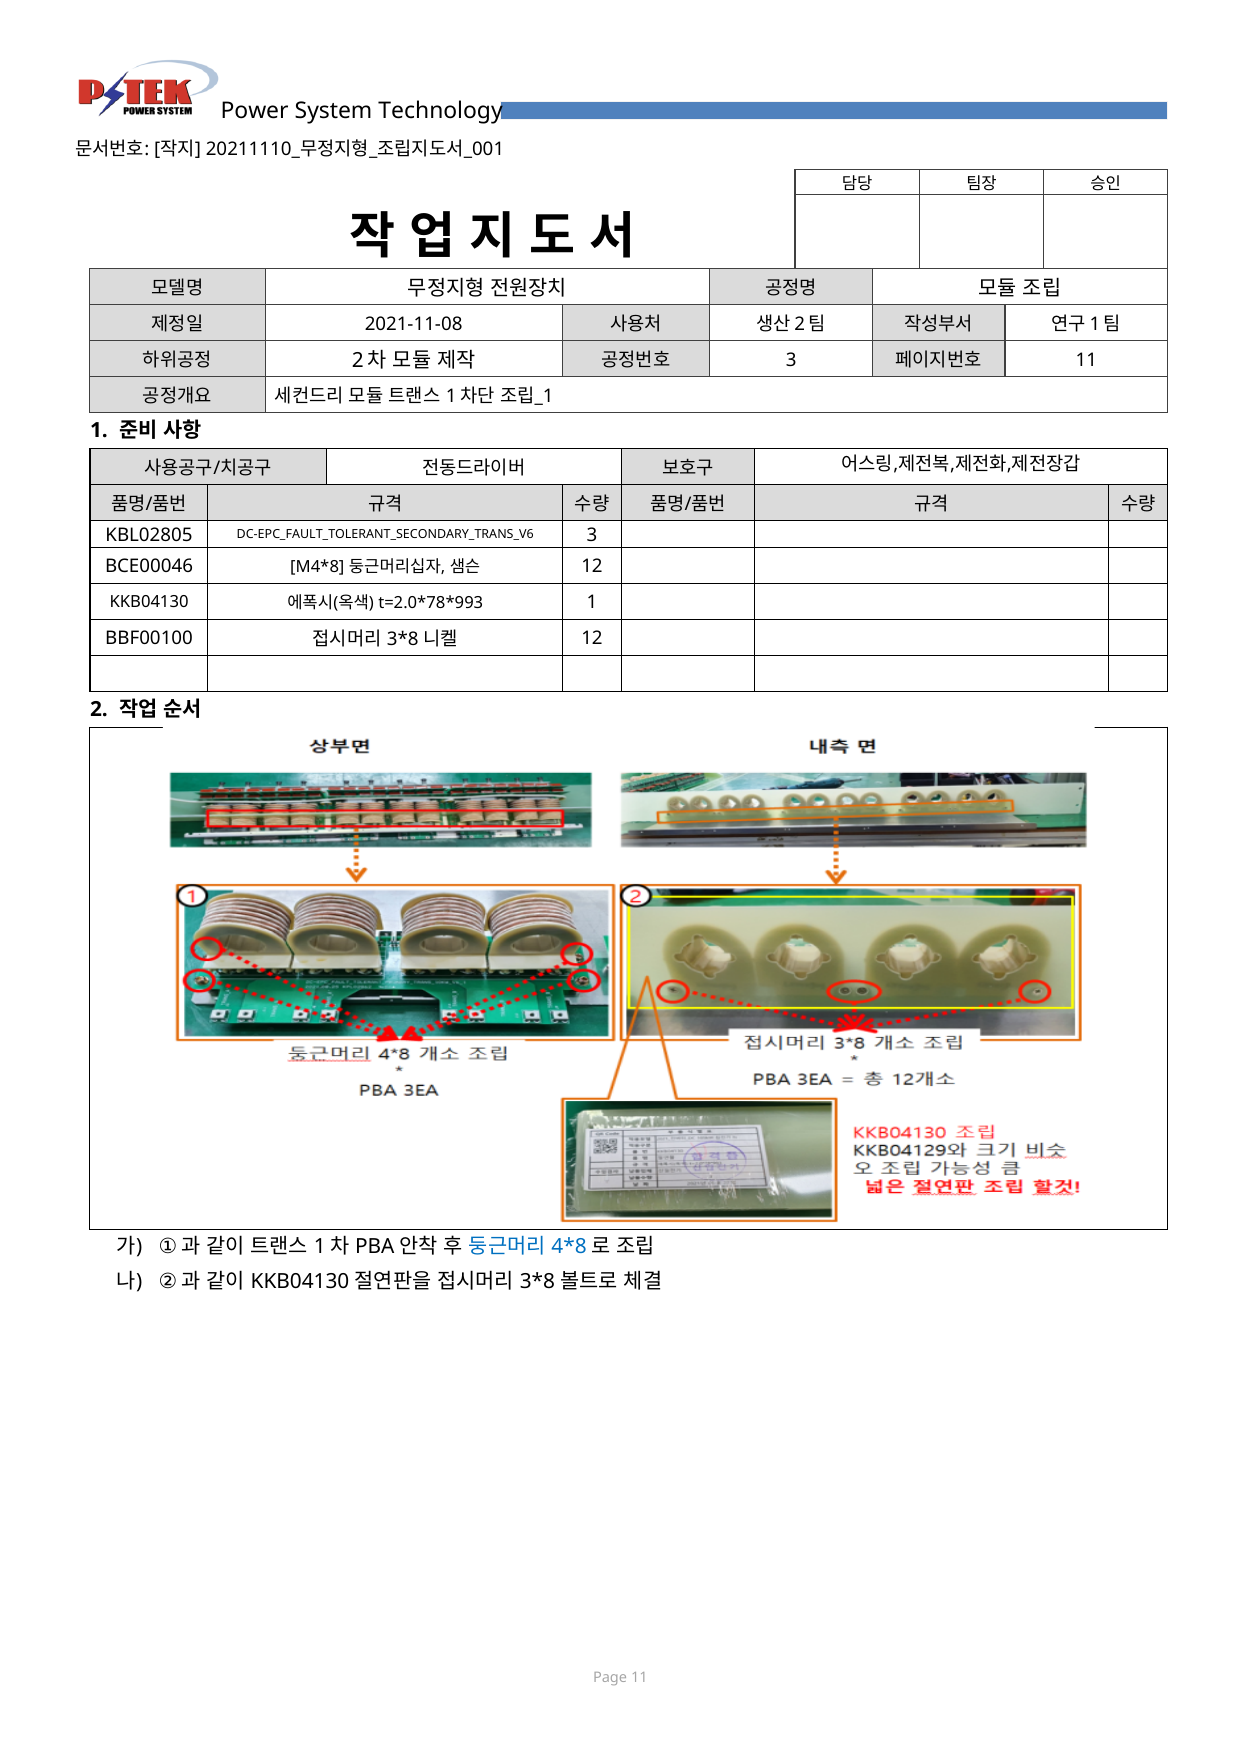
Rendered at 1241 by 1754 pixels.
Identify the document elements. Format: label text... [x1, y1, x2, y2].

table_cell 2차 모듈 제작 [266, 341, 562, 376]
table_cell 페이지번호 [873, 341, 1004, 376]
table_header 전동드라이버 [327, 449, 621, 484]
table_cell 규격 [208, 485, 562, 520]
table_cell [1109, 620, 1167, 655]
table_cell 1 [563, 584, 621, 619]
table_cell 공정명 [710, 269, 872, 304]
table_cell [755, 521, 1108, 547]
table_cell 11 [1006, 341, 1167, 376]
table_header 어스링,제전복,제전화,제전장갑 [755, 449, 1167, 484]
table_cell 접시머리 3*8 니켈 [208, 620, 562, 655]
table_cell BBF00100 [91, 620, 207, 655]
table_cell [622, 656, 754, 691]
table_cell [208, 656, 562, 691]
table_cell [91, 656, 207, 691]
table_cell [755, 656, 1108, 691]
picture [162, 727, 1095, 1224]
table_cell 모델명 [90, 269, 265, 304]
table_cell KKB04130 [91, 584, 207, 619]
table_header 담당 [796, 170, 919, 194]
list 준비 사항 [90, 413, 1165, 443]
list ②과 같이 KKB04130 절연판을 접시머리 3*8 볼트로 체결 [117, 1264, 1165, 1295]
text 작업 순서 [90, 692, 1165, 722]
table_cell 제정일 [90, 305, 265, 340]
table_cell 연구1팀 [1006, 305, 1167, 340]
table_cell [M4*8] 둥근머리십자, 샘슨 [208, 548, 562, 583]
table_cell [796, 195, 919, 268]
table_cell [1109, 584, 1167, 619]
table_cell [755, 620, 1108, 655]
table_cell KBL02805 [91, 521, 207, 547]
table_header 작 업 지 도 서 [90, 169, 794, 268]
table_cell 수량 [563, 485, 621, 520]
table_cell 작성부서 [873, 305, 1004, 340]
table_header [90, 728, 1167, 1229]
table_cell 규격 [755, 485, 1108, 520]
table_cell 3 [710, 341, 872, 376]
table_cell [920, 195, 1043, 268]
table_cell 품명/품번 [91, 485, 207, 520]
table_cell 에폭시(옥색) t=2.0*78*993 [208, 584, 562, 619]
table_cell [622, 584, 754, 619]
table_cell [622, 620, 754, 655]
table_cell [622, 521, 754, 547]
table_cell DC-EPC_FAULT_TOLERANT_SECONDARY_TRANS_V6 [208, 521, 562, 547]
table_cell [755, 584, 1108, 619]
table_cell 무정지형 전원장치 [266, 269, 709, 304]
table_cell 사용처 [563, 305, 709, 340]
table_cell [563, 656, 621, 691]
table_cell 공정개요 [90, 377, 265, 412]
table_cell 세컨드리 모듈 트랜스 1차단 조립_1 [266, 377, 1167, 412]
table_cell 품명/품번 [622, 485, 754, 520]
table_cell [1044, 195, 1167, 268]
table_cell [1109, 656, 1167, 691]
list ①과 같이 트랜스 1차 PBA 안착 후 둥근머리 4*8로 조립 [117, 1230, 1165, 1260]
table_header 승인 [1044, 170, 1167, 194]
table_cell 생산2팀 [710, 305, 872, 340]
table_cell [622, 548, 754, 583]
table_cell BCE00046 [91, 548, 207, 583]
table_cell 수량 [1109, 485, 1167, 520]
table_cell 12 [563, 620, 621, 655]
table_cell [1109, 521, 1167, 547]
table_cell 12 [563, 548, 621, 583]
table_cell [755, 548, 1108, 583]
table_cell 공정번호 [563, 341, 709, 376]
table_header 사용공구/치공구 [91, 449, 326, 484]
table_cell 3 [563, 521, 621, 547]
picture [75, 59, 221, 119]
table_header 보호구 [622, 449, 754, 484]
table_cell 모듈 조립 [873, 269, 1167, 304]
table_cell [1109, 548, 1167, 583]
table_header 팀장 [920, 170, 1043, 194]
table_cell 하위공정 [90, 341, 265, 376]
